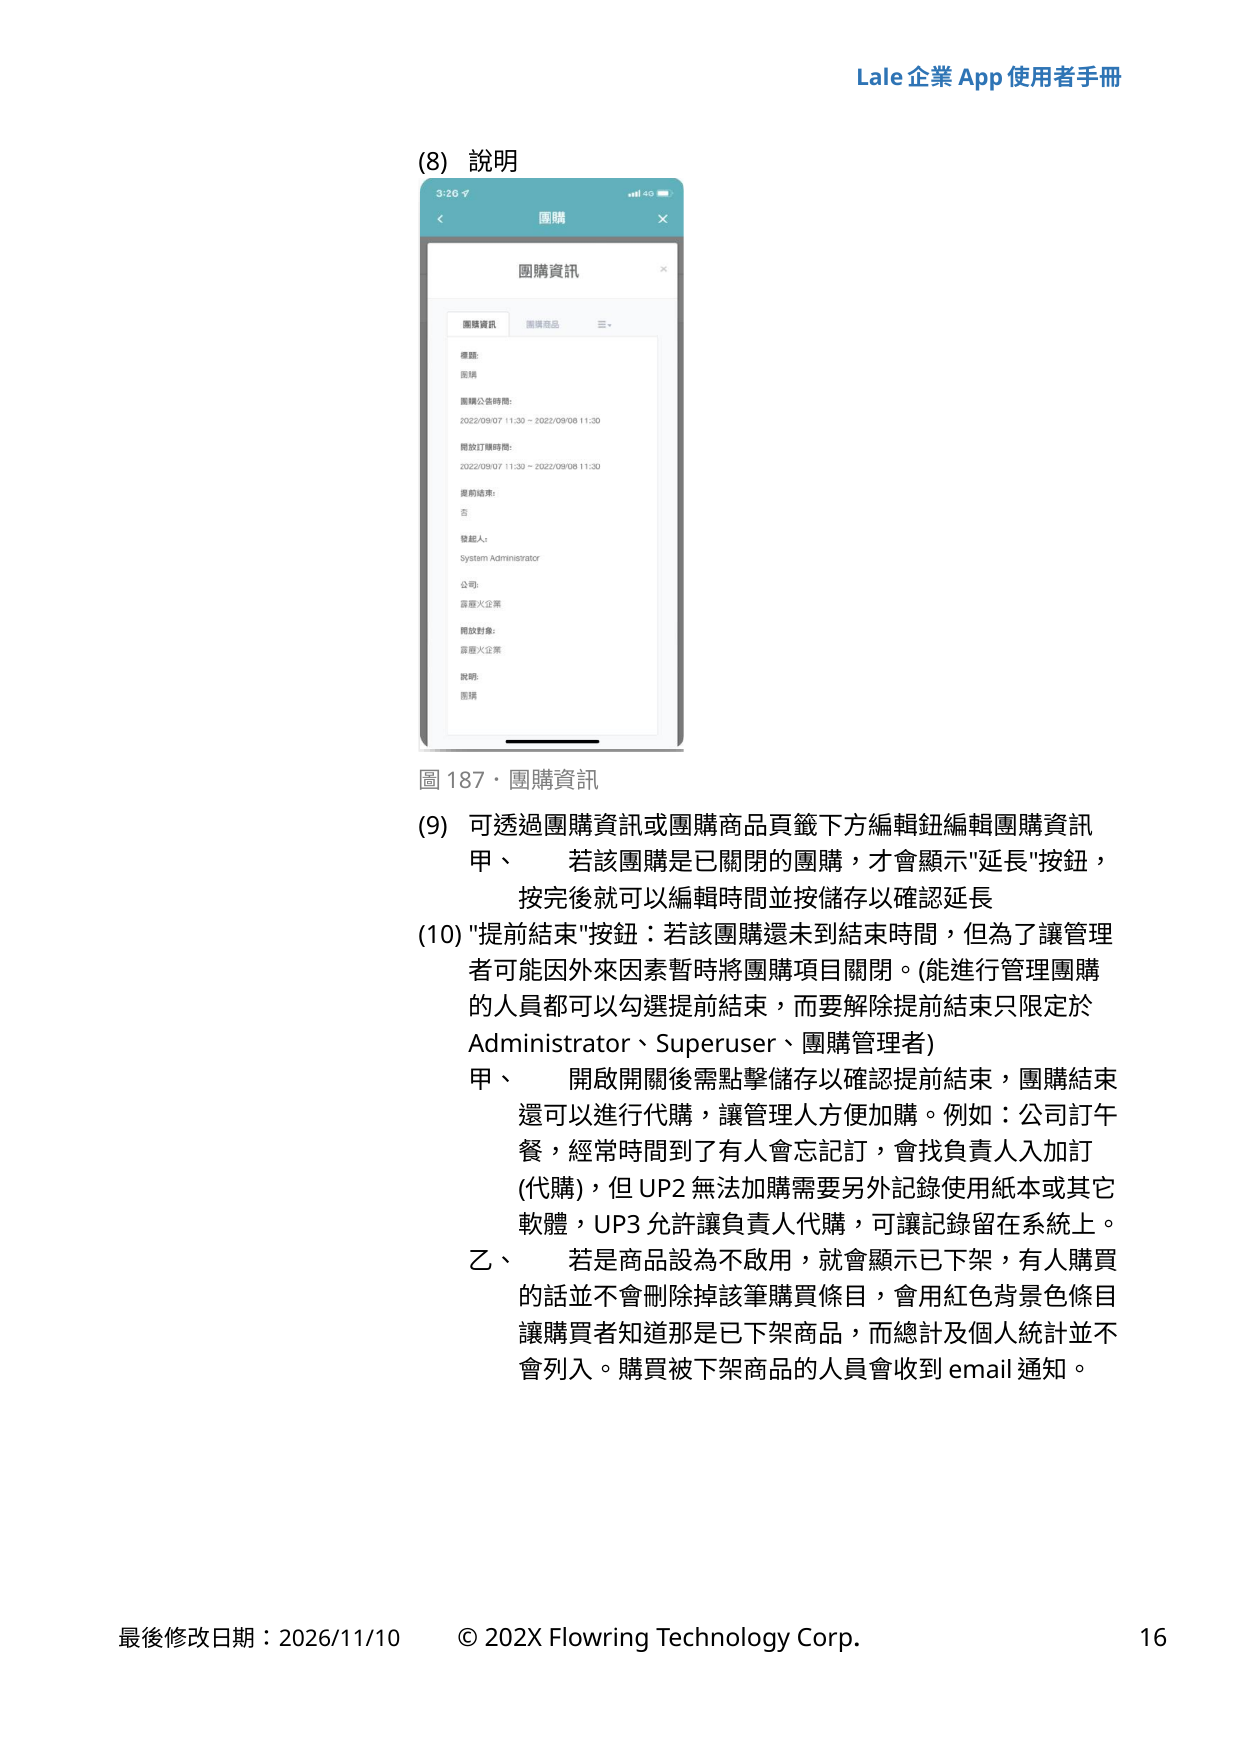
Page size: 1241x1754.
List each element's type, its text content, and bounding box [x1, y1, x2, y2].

list 可透過團購資訊或團購商品頁籤下方編輯鈕編輯團購資訊 [418, 806, 1122, 842]
list 開啟開關後需點擊儲存以確認提前結束，團購結束還可以進行代購，讓管理人方便加購。例如：公司訂午餐，經常時間到了有人會忘記訂，會找負責人入加訂(代購)，但UP2無法加購需要另外記錄使用紙本或其它軟體，UP3允許讓負責人代購，可讓記錄留在系統上。 [468, 1059, 1122, 1241]
text 圖187．團購資訊 [368, 762, 1122, 795]
list "提前結束"按鈕：若該團購還未到結束時間，但為了讓管理者可能因外來因素暫時將團購項目關閉。(能進行管理團購的人員都可以勾選提前結束，而要解除提前結束只限定於 Administrator、Superuser、團購管理者) [418, 914, 1122, 1059]
list 若該團購是已關閉的團購，才會顯示"延長"按鈕，按完後就可以編輯時間並按儲存以確認延長 [468, 842, 1122, 914]
picture [418, 178, 684, 752]
list 若是商品設為不啟用，就會顯示已下架，有人購買的話並不會刪除掉該筆購買條目，會用紅色背景色條目讓購買者知道那是已下架商品，而總計及個人統計並不會列入。購買被下架商品的人員會收到email通知。 [468, 1241, 1122, 1386]
list 說明 [418, 142, 1122, 178]
